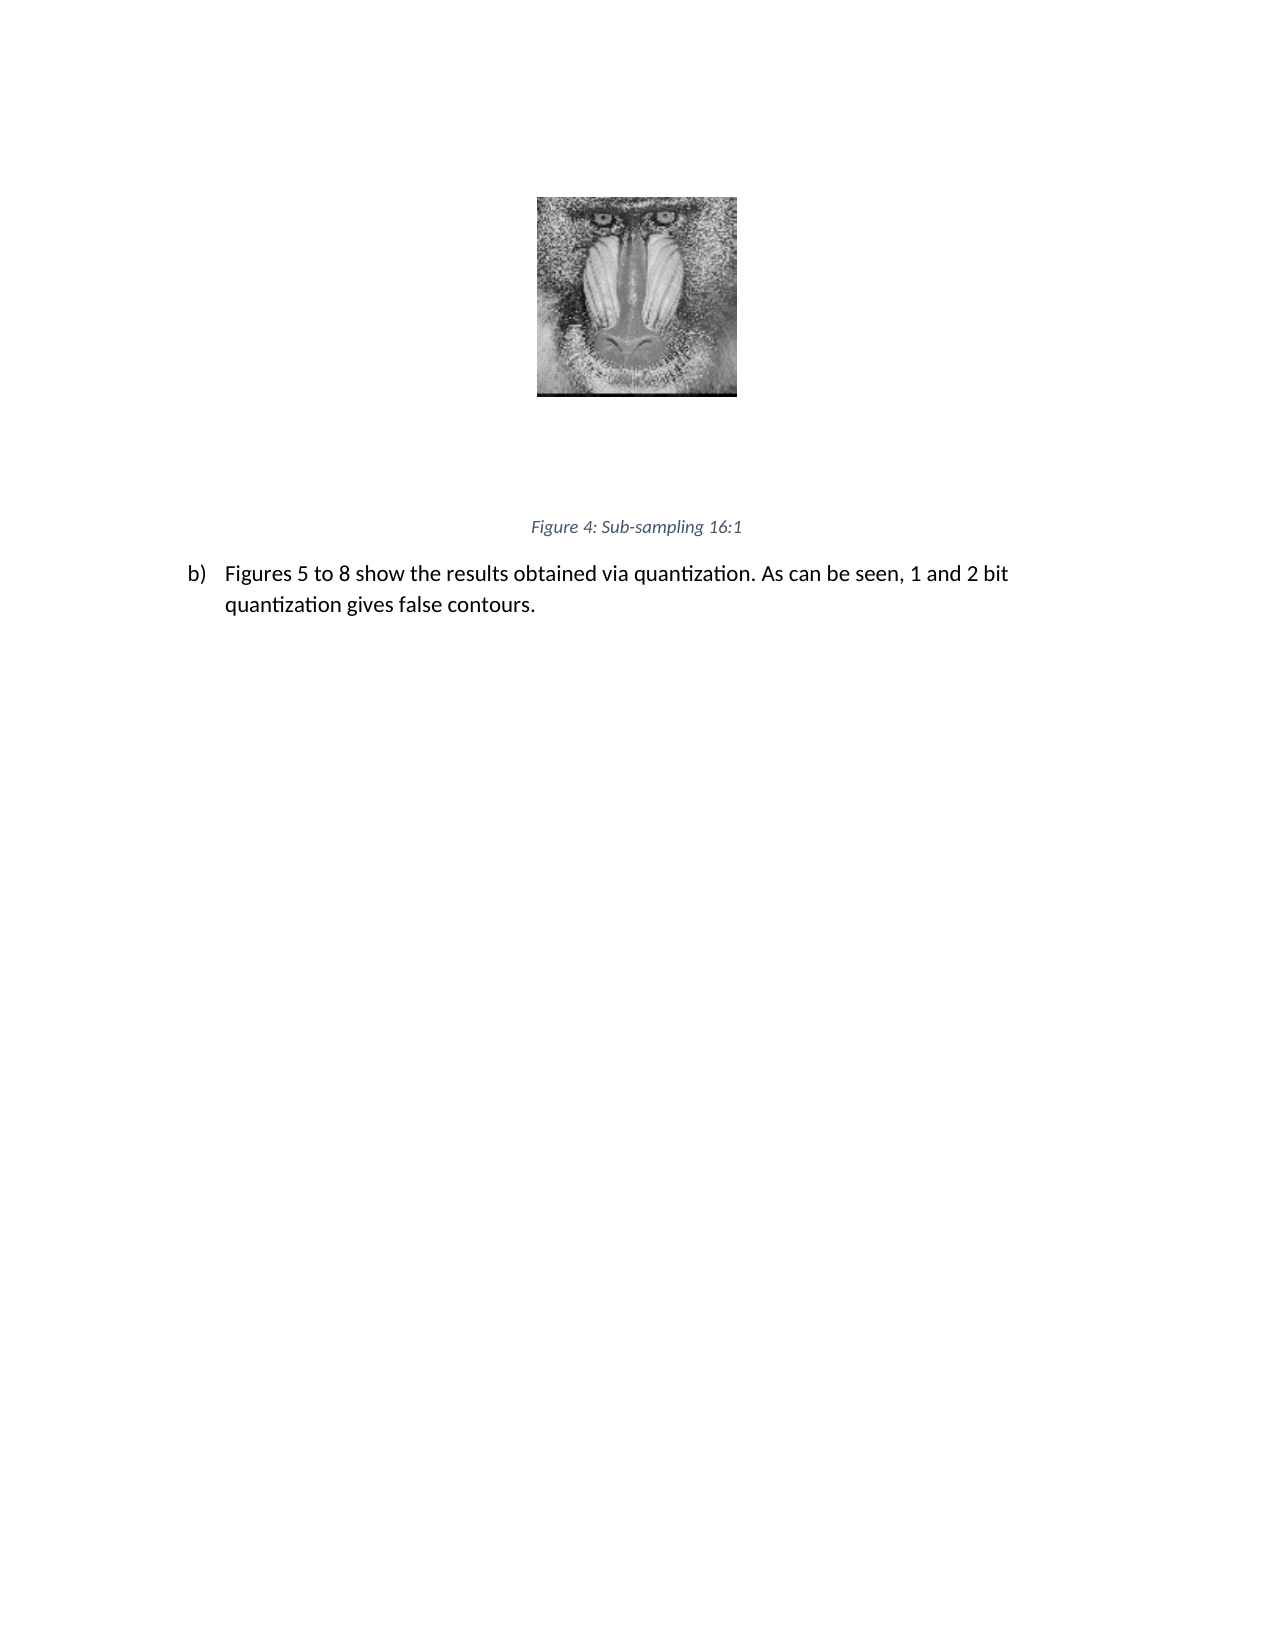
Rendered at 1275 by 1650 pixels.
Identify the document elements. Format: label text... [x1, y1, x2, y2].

text Figure 4: Sub-sampling 16:1 [150, 516, 1125, 539]
list Figures 5 to 8 show the results obtained via quantization. As can be seen, 1 and 2 bit quantization gives false contours. [187, 559, 1125, 618]
